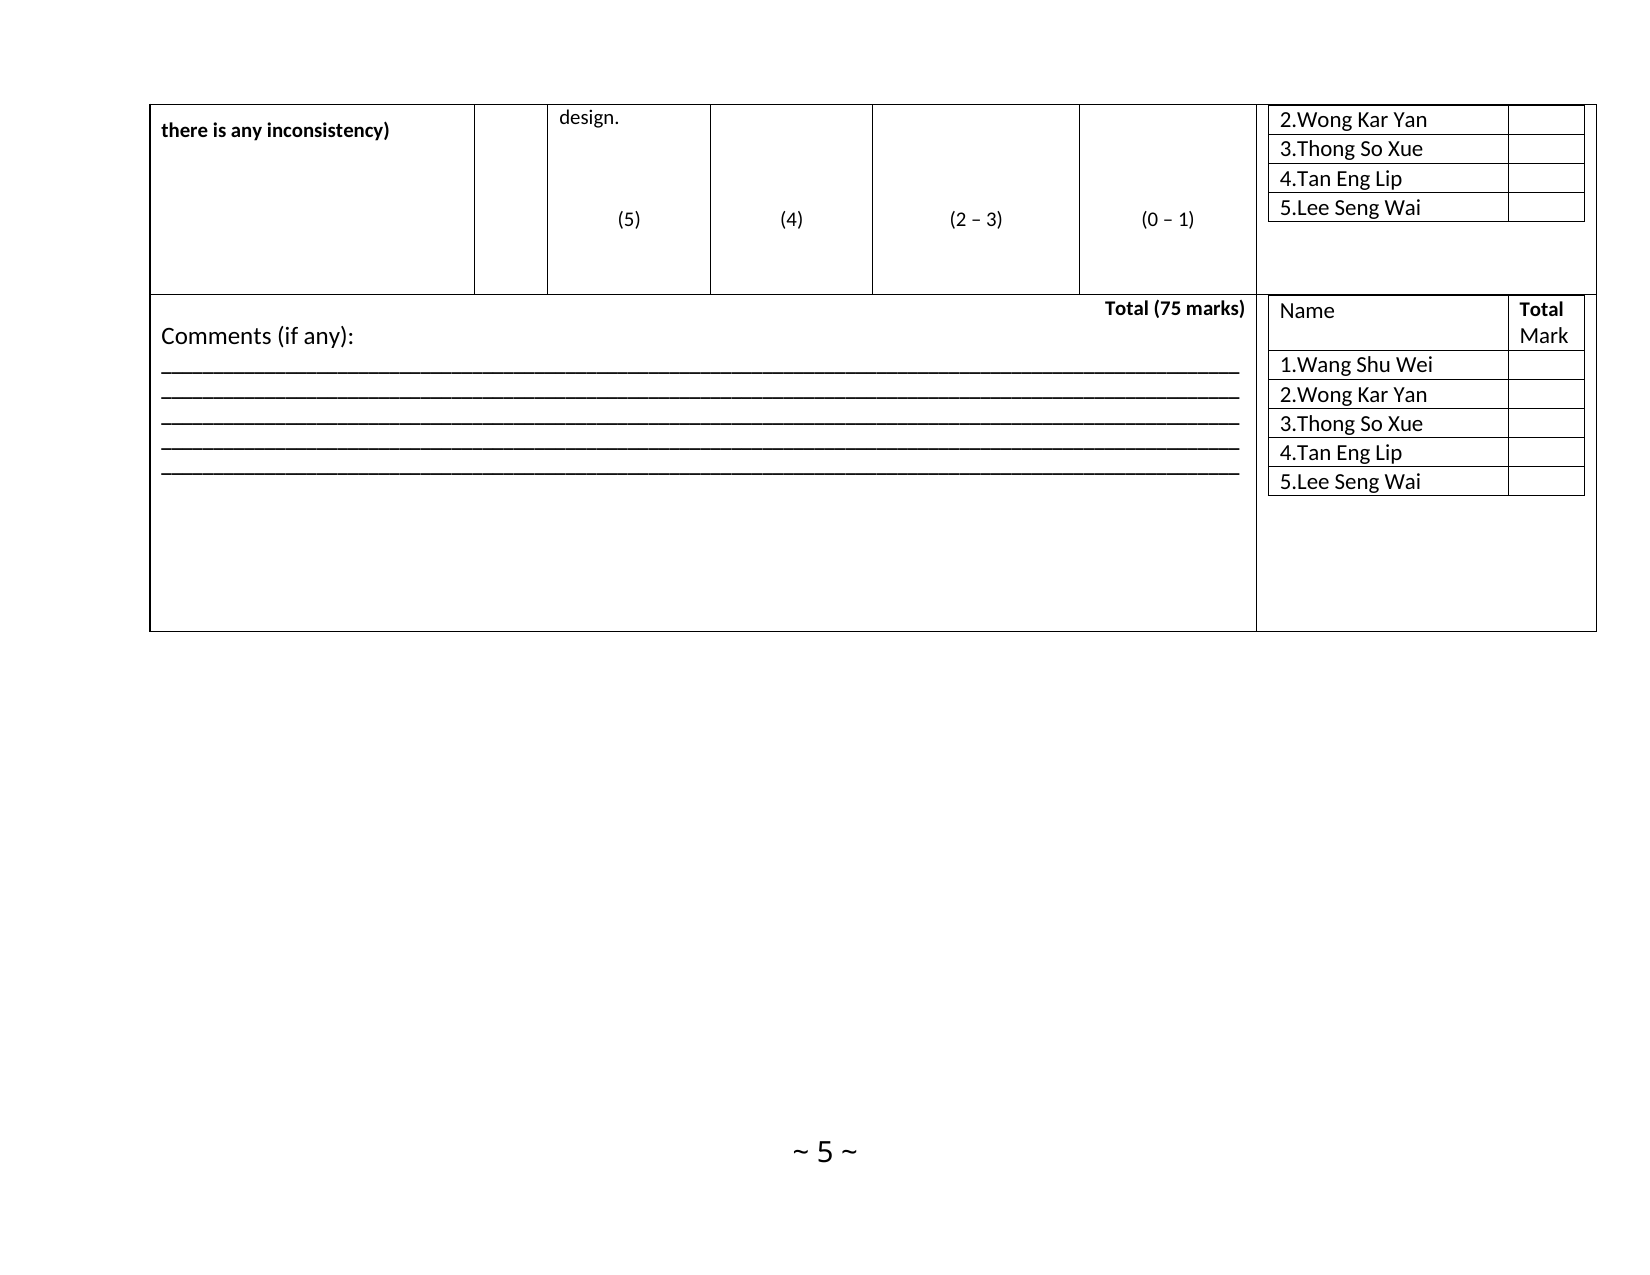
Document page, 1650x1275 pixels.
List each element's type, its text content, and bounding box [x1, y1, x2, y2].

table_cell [151, 105, 474, 294]
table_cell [1080, 105, 1256, 294]
table_cell [1257, 295, 1596, 631]
table_cell Total (75 marks) Comments (if any): ________________________________________________________________________________________________________________________________________________________________________________________________________________________________________________________________________________________________________________________________________________________________________________________________________________________________________________________________________________________________________________________________________ [151, 295, 1256, 631]
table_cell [548, 105, 710, 294]
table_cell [873, 105, 1079, 294]
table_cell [711, 105, 872, 294]
table_cell [1257, 105, 1596, 294]
table_cell 5 [475, 105, 547, 294]
